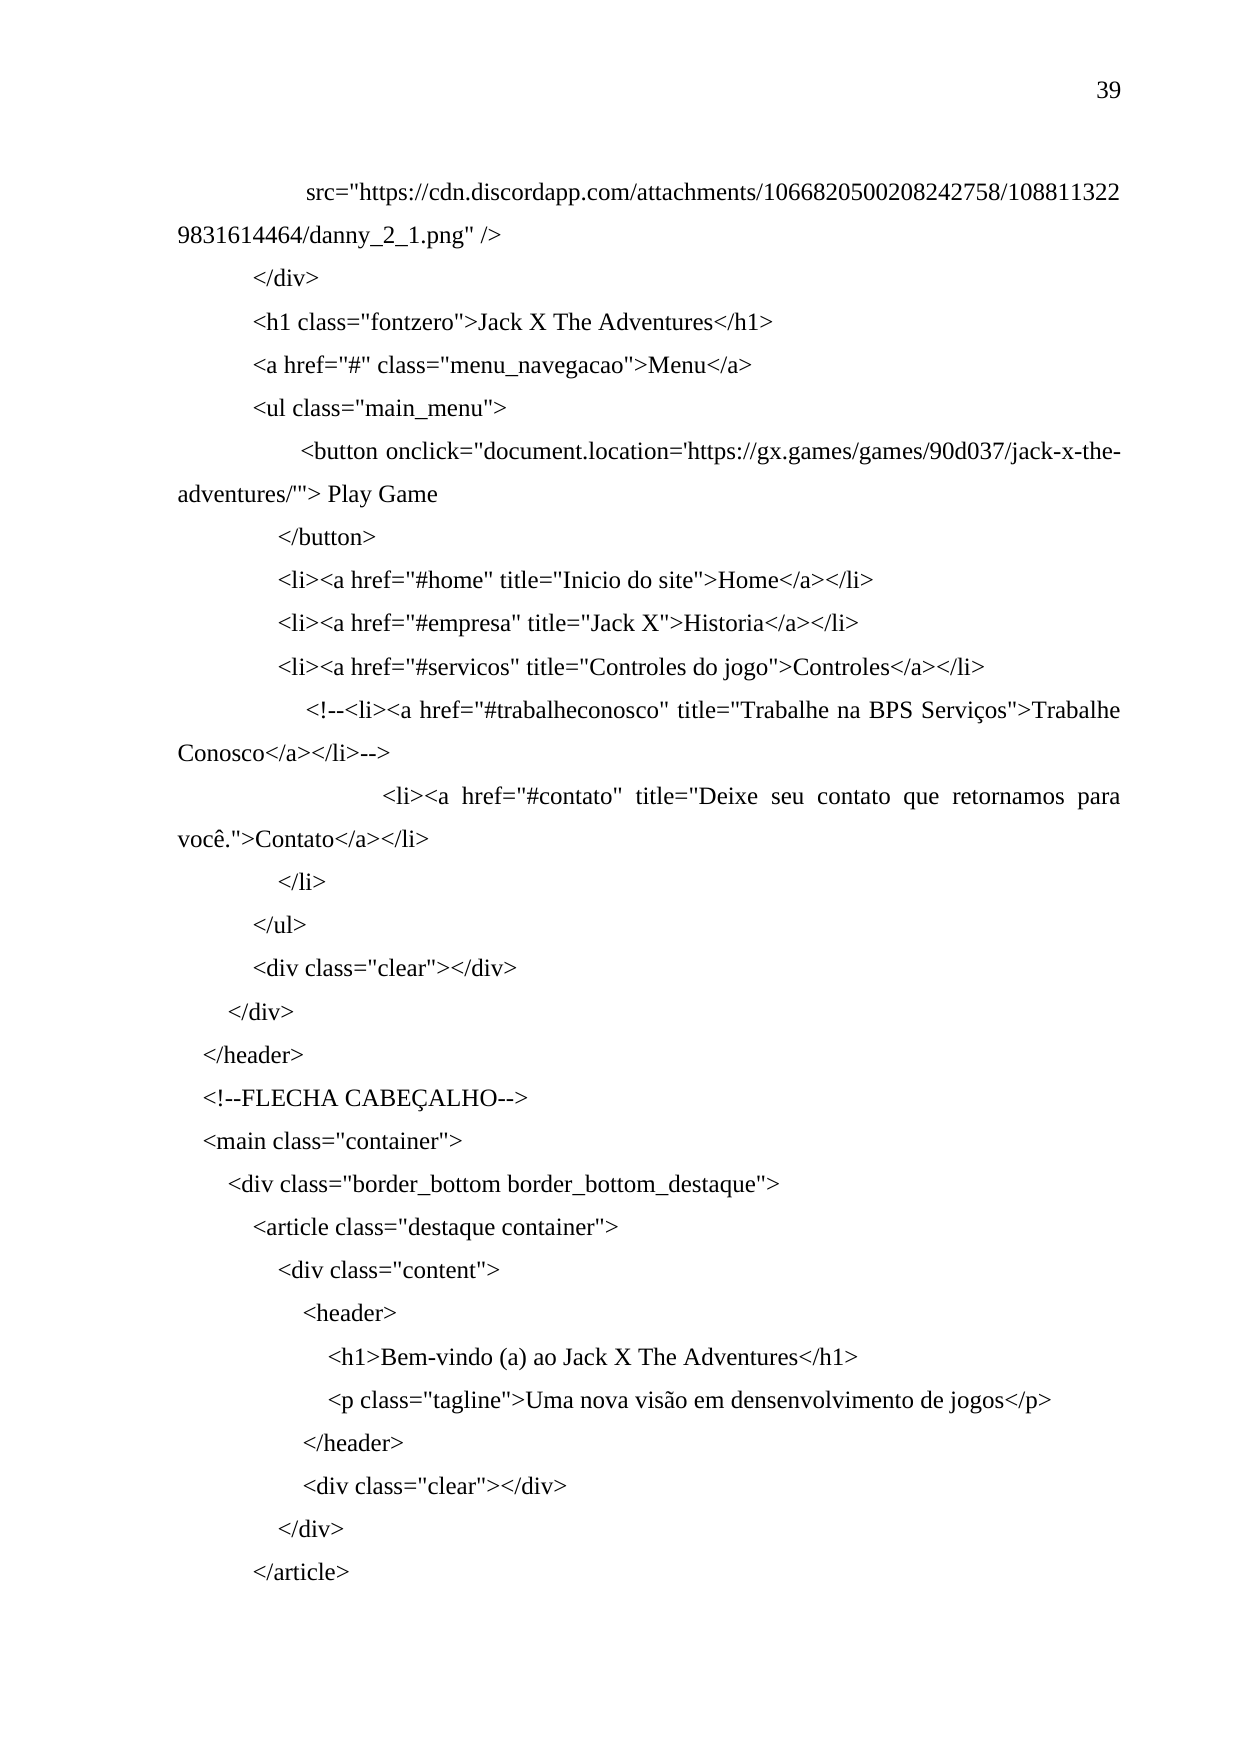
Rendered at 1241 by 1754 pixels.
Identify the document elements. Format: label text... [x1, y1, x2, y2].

text <div class="clear"></div> [177, 1471, 1122, 1500]
text <!--FLECHA CABEÇALHO--> [177, 1083, 1122, 1112]
text <button onclick="document.location='https://gx.games/games/90d037/jack-x-the-adventures/'"> Play Game [177, 436, 1122, 508]
text <h1 class="fontzero">Jack X The Adventures</h1> [177, 307, 1122, 335]
text </div> [177, 1514, 1122, 1543]
text src="https://cdn.discordapp.com/attachments/1066820500208242758/1088113229831614464/danny_2_1.png" /> [177, 177, 1122, 249]
text <div class="clear"></div> [177, 953, 1122, 982]
text <main class="container"> [177, 1126, 1122, 1155]
text <li><a href="#empresa" title="Jack X">Historia</a></li> [177, 608, 1122, 637]
text </button> [177, 522, 1122, 551]
text <p class="tagline">Uma nova visão em densenvolvimento de jogos</p> [177, 1385, 1122, 1413]
text <header> [177, 1298, 1122, 1327]
text </ul> [177, 910, 1122, 939]
text </li> [177, 867, 1122, 896]
text <h1>Bem-vindo (a) ao Jack X The Adventures</h1> [177, 1342, 1122, 1370]
text <a href="#" class="menu_navegacao">Menu</a> [177, 350, 1122, 378]
text <ul class="main_menu"> [177, 393, 1122, 422]
text </div> [177, 263, 1122, 292]
text <article class="destaque container"> [177, 1212, 1122, 1241]
text <div class="border_bottom border_bottom_destaque"> [177, 1169, 1122, 1198]
text <li><a href="#servicos" title="Controles do jogo">Controles</a></li> [177, 652, 1122, 680]
text <!--<li><a href="#trabalheconosco" title="Trabalhe na BPS Serviços">Trabalhe Conosco</a></li>--> [177, 695, 1122, 767]
text </header> [177, 1040, 1122, 1068]
text </div> [177, 997, 1122, 1025]
text <li><a href="#contato" title="Deixe seu contato que retornamos para você.">Contato</a></li> [177, 781, 1122, 853]
text </article> [177, 1557, 1122, 1586]
text <li><a href="#home" title="Inicio do site">Home</a></li> [177, 565, 1122, 594]
text </header> [177, 1428, 1122, 1457]
text <div class="content"> [177, 1255, 1122, 1284]
